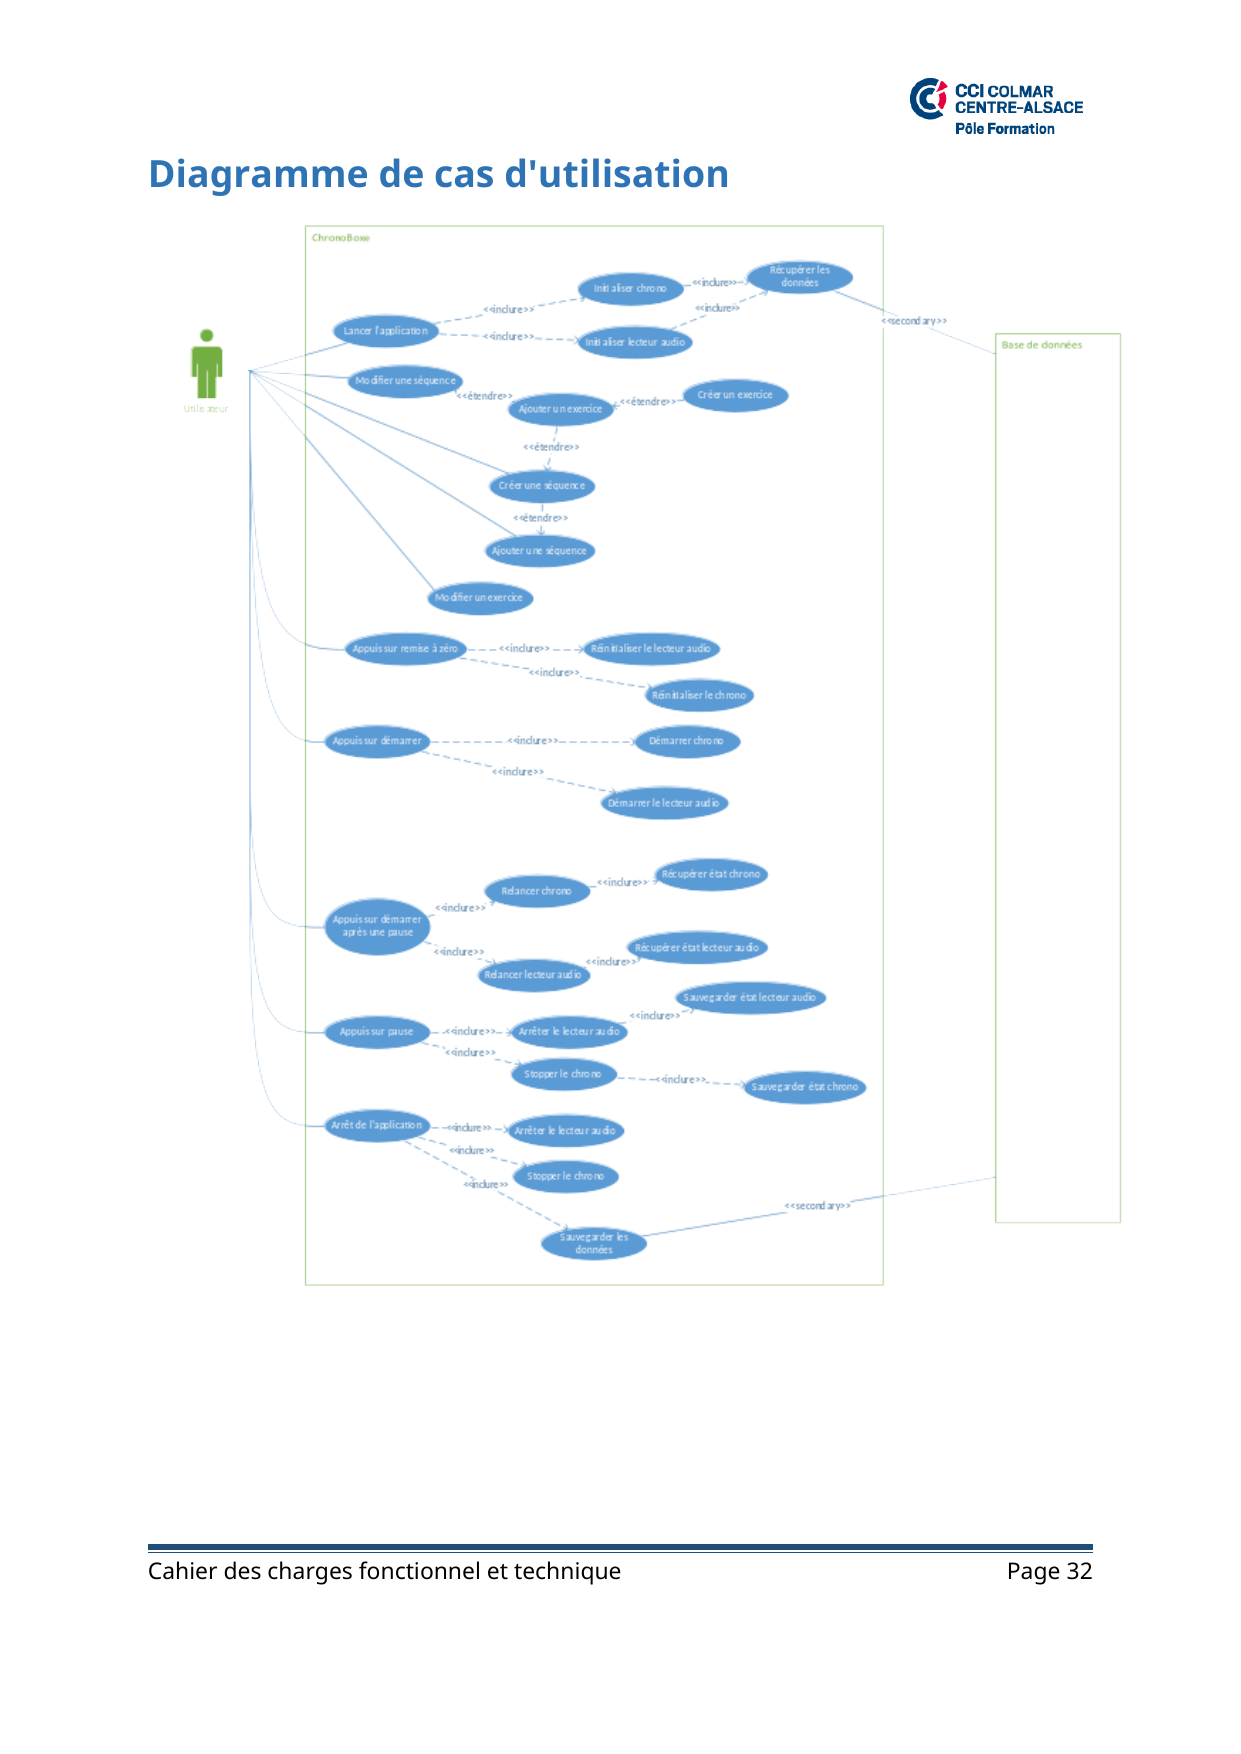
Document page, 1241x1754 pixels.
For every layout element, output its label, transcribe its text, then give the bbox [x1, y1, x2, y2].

subtitle Diagramme de cas d'utilisation [148, 148, 1093, 199]
picture [899, 73, 1093, 139]
